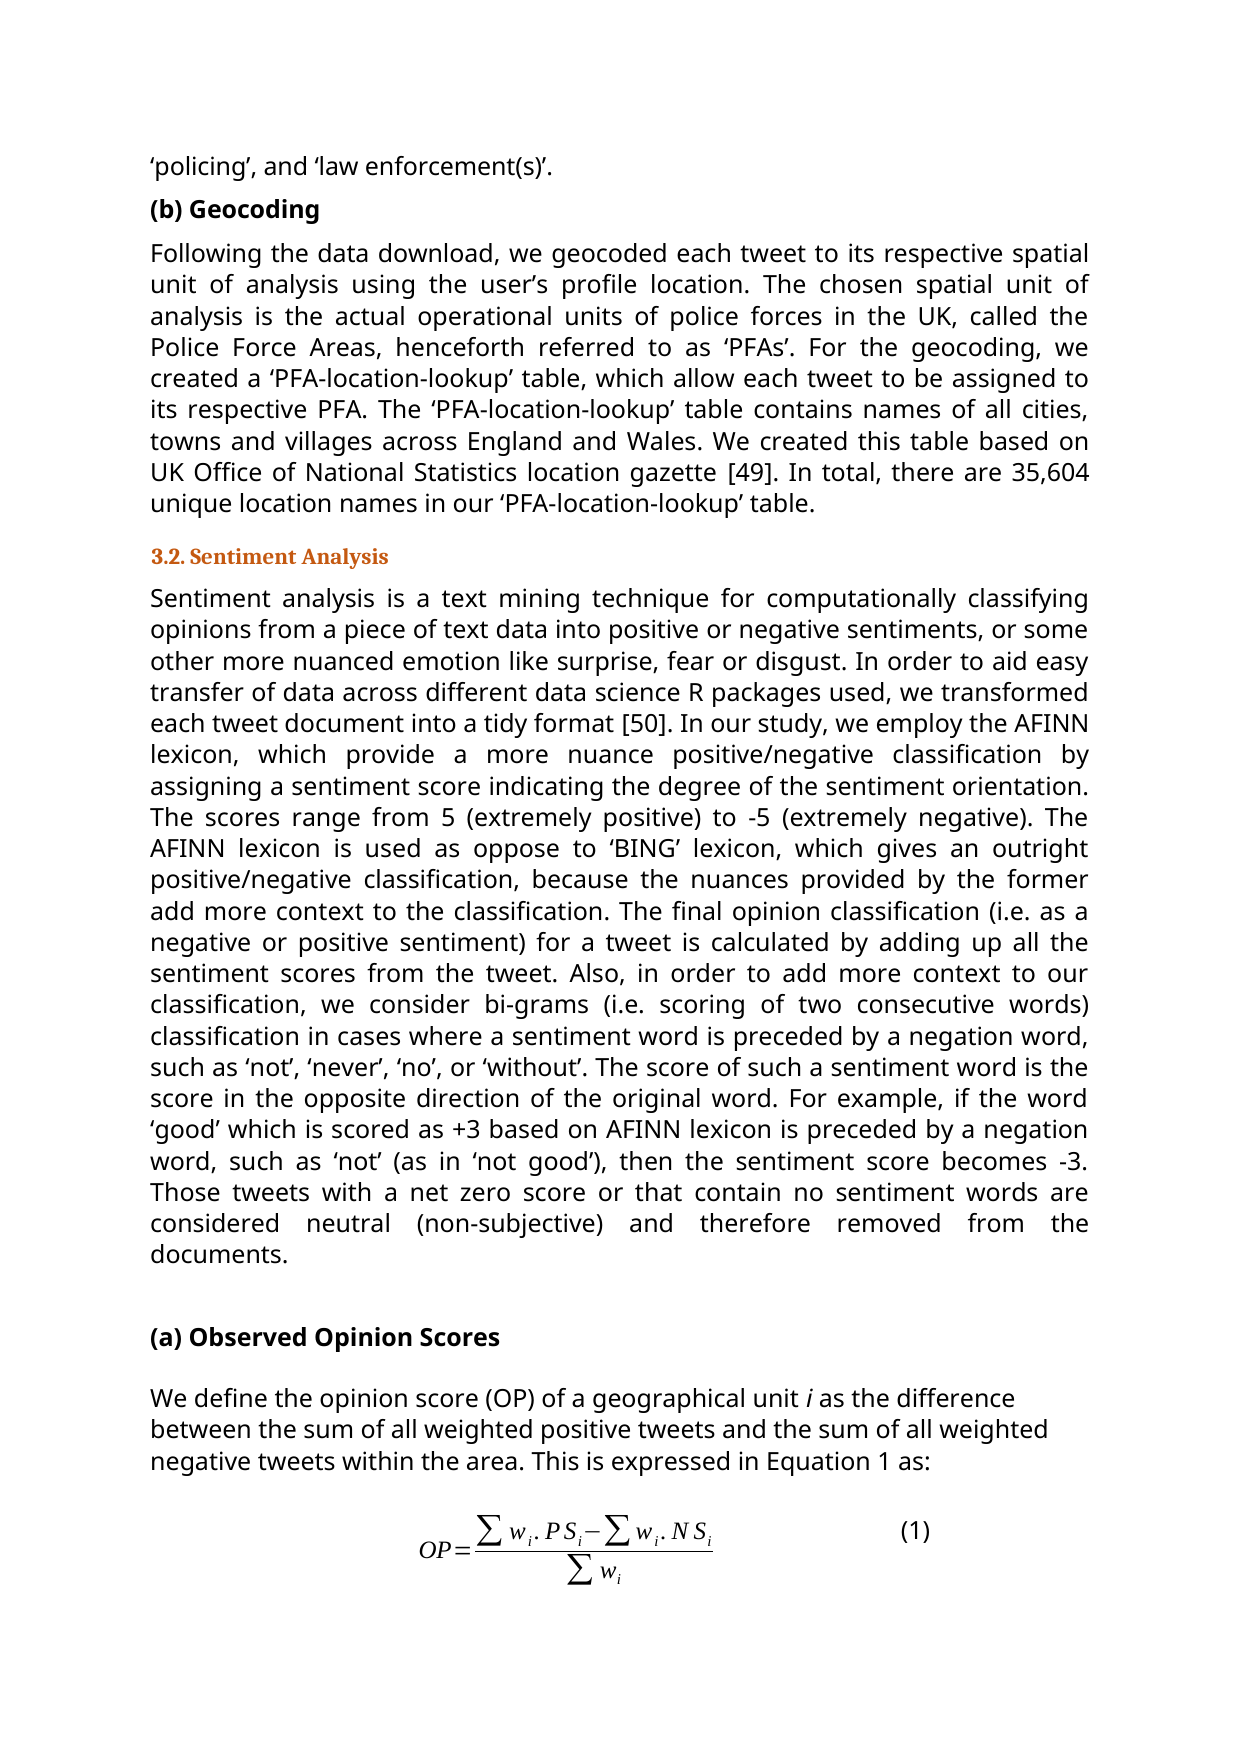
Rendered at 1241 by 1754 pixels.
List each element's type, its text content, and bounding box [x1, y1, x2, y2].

text Sentiment analysis is a text mining technique for computationally classifying opinions from a piece of text data into positive or negative sentiments, or some other more nuanced emotion like surprise, fear or disgust. In order to aid easy transfer of data across different data science R packages used, we transformed each tweet document into a tidy format . In our study, we employ the AFINN lexicon, which provide a more nuance positive/negative classification by assigning a sentiment score indicating the degree of the sentiment orientation. The scores range from 5 (extremely positive) to -5 (extremely negative). The AFINN lexicon is used as oppose to ‘BING’ lexicon, which gives an outright positive/negative classification, because the nuances provided by the former add more context to the classification. The final opinion classification (i.e. as a negative or positive sentiment) for a tweet is calculated by adding up all the sentiment scores from the tweet. Also, in order to add more context to our classification, we consider bi-grams (i.e. scoring of two consecutive words) classification in cases where a sentiment word is preceded by a negation word, such as ‘not’, ‘never’, ‘no’, or ‘without’. The score of such a sentiment word is the score in the opposite direction of the original word. For example, if the word ‘good’ which is scored as +3 based on AFINN lexicon is preceded by a negation word, such as ‘not’ (as in ‘not good’), then the sentiment score becomes -3. Those tweets with a net zero score or that contain no sentiment words are considered neutral (non-subjective) and therefore removed from the documents. [150, 583, 1090, 1270]
table_header (1) [821, 1515, 941, 1588]
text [150, 150, 1090, 181]
text 3.2. Sentiment Analysis [151, 544, 1090, 570]
text (a) Observed Opinion Scores [150, 1319, 1090, 1353]
text We define the opinion score (OP) of a geographical unit i as the difference between the sum of all weighted positive tweets and the sum of all weighted negative tweets within the area. This is expressed in Equation 1 as: [150, 1382, 1090, 1476]
text Following the data download, we geocoded each tweet to its respective spatial unit of analysis using the user’s profile location. The chosen spatial unit of analysis is the actual operational units of police forces in the UK, called the Police Force Areas, henceforth referred to as ‘PFAs’. For the geocoding, we created a ‘PFA-location-lookup’ table, which allow each tweet to be assigned to its respective PFA. The ‘PFA-location-lookup’ table contains names of all cities, towns and villages across England and Wales. We created this table based on UK Office of National Statistics location gazette . In total, there are 35,604 unique location names in our ‘PFA-location-lookup’ table. [150, 237, 1090, 519]
table_header [313, 1515, 820, 1588]
text (b) Geocoding [150, 194, 1090, 225]
